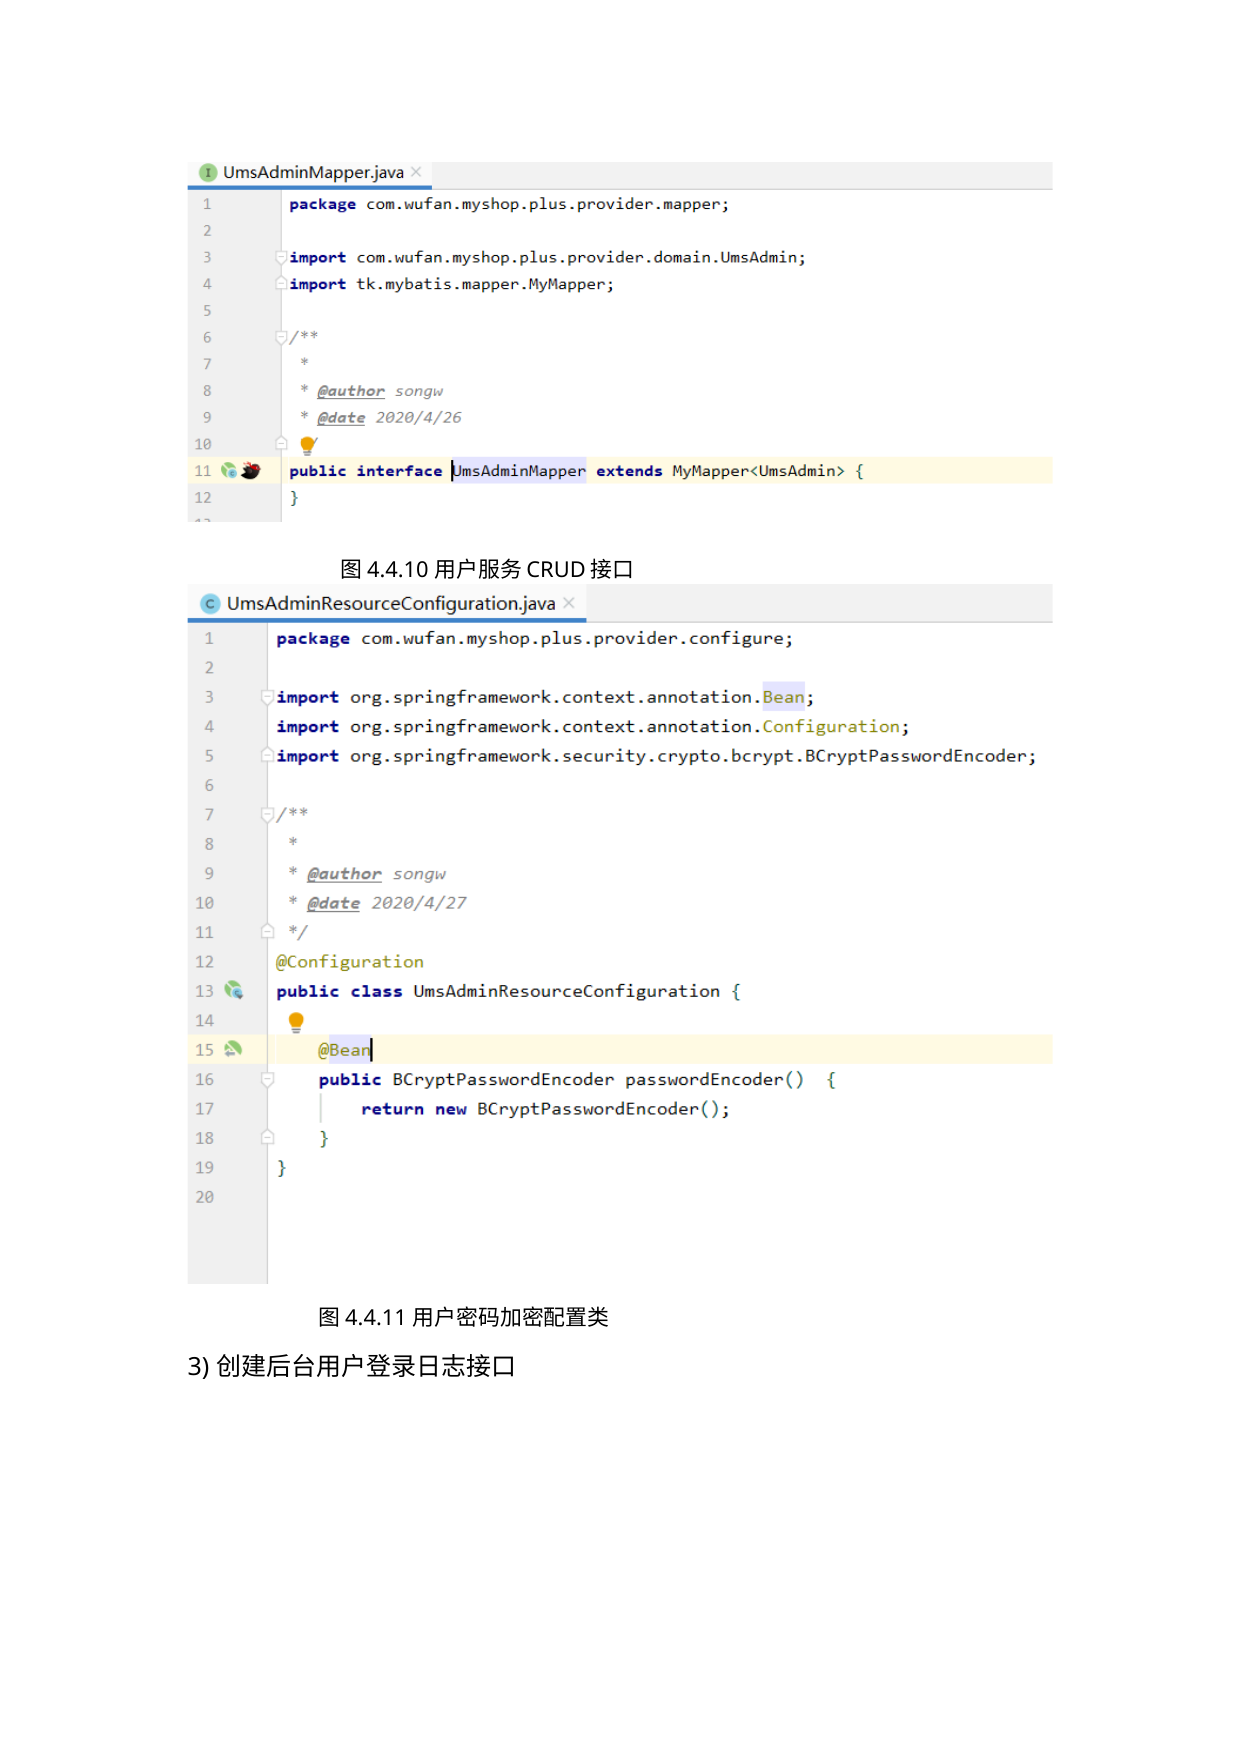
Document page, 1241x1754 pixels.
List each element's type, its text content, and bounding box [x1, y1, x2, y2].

text 3) 创建后台用户登录日志接口 [187, 1332, 1053, 1397]
picture [187, 584, 1053, 1284]
text 图4.4.10 用户服务CRUD接口 [187, 552, 1053, 584]
picture [187, 162, 1053, 522]
text 图4.4.11 用户密码加密配置类 [187, 1299, 1053, 1332]
